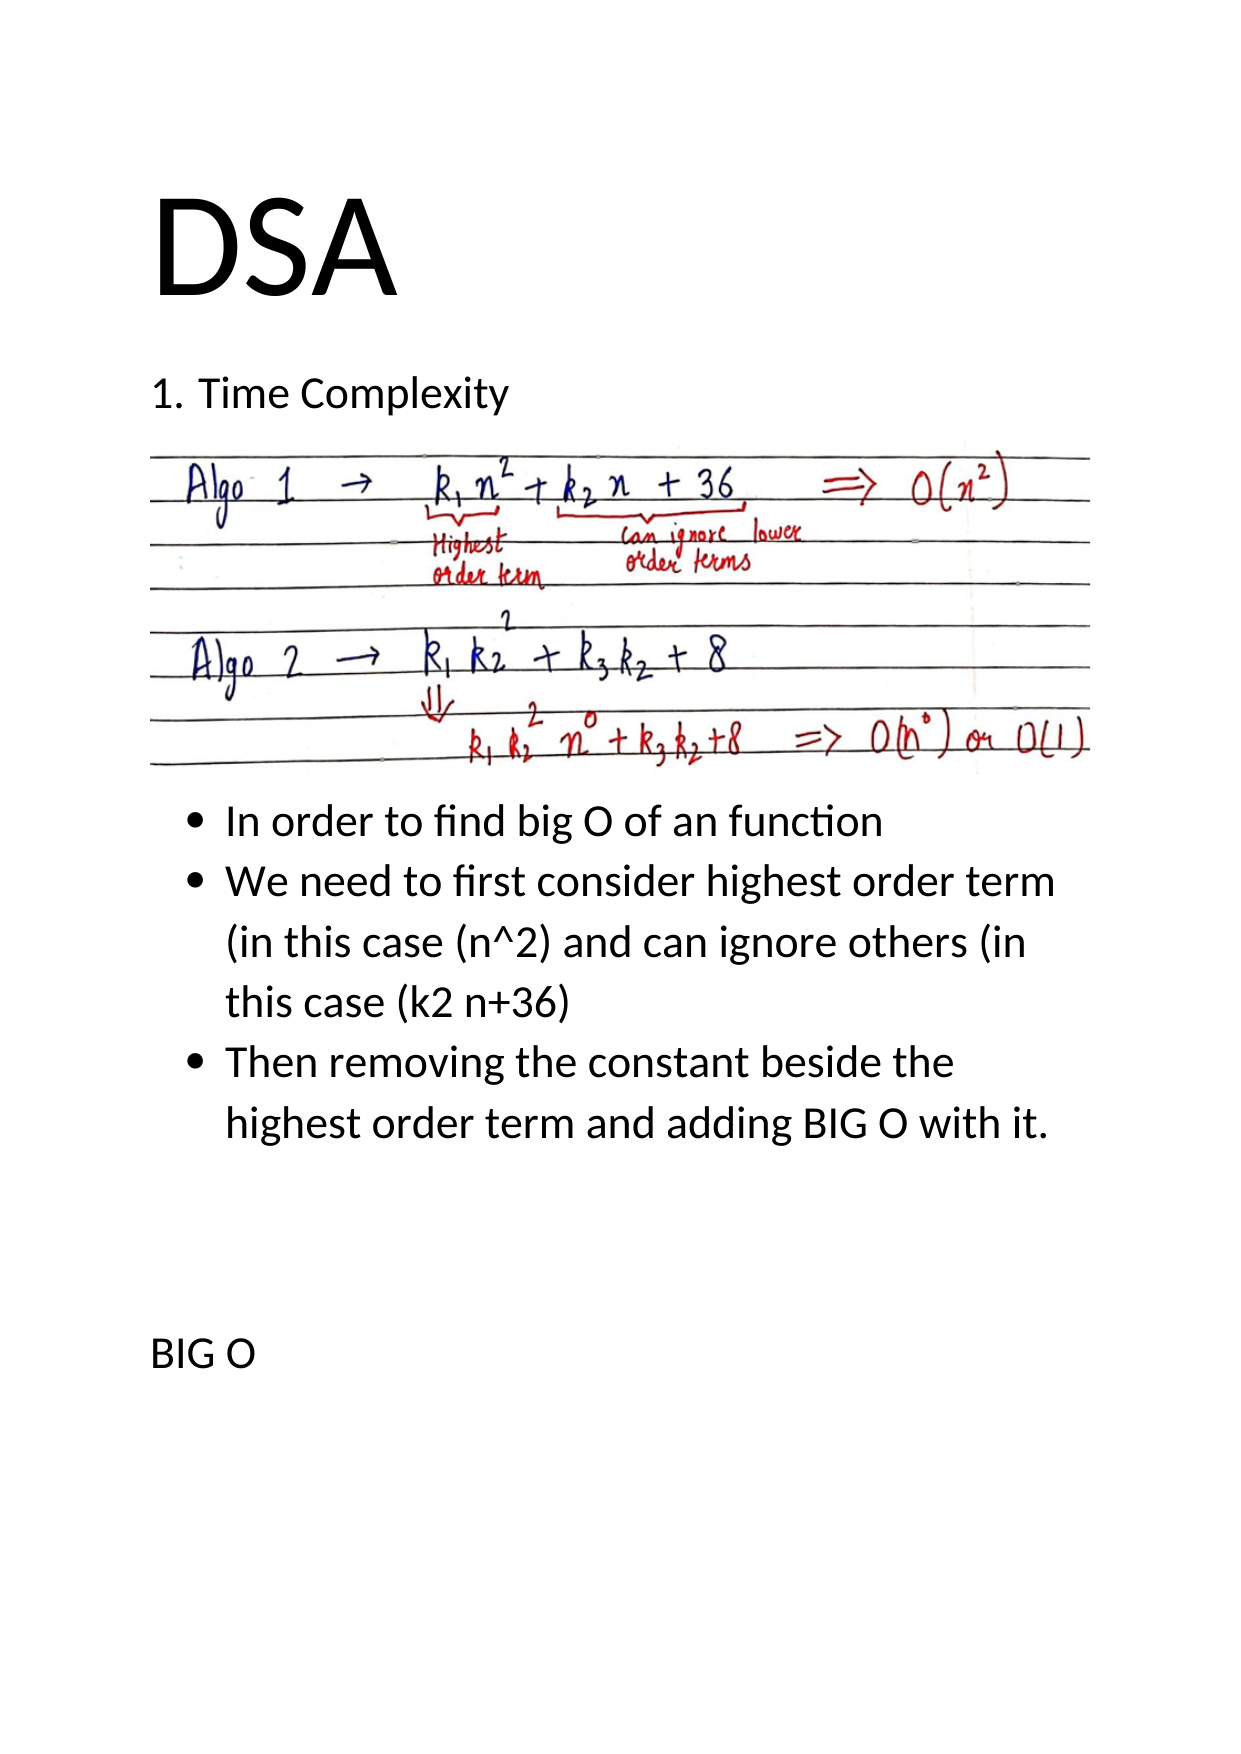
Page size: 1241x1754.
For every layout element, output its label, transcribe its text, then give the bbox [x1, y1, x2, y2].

text DSA [150, 150, 1090, 333]
list We need to first consider highest order term (in this case (n^2) and can ignore others (in this case (k2 n+36) [187, 852, 1090, 1029]
picture [150, 441, 1091, 774]
list Time Complexity [150, 364, 1090, 420]
list Then removing the constant beside the highest order term and adding BIG O with it. [187, 1033, 1090, 1149]
text BIG O [150, 1324, 1090, 1380]
list In order to find big O of an function [187, 792, 1090, 848]
